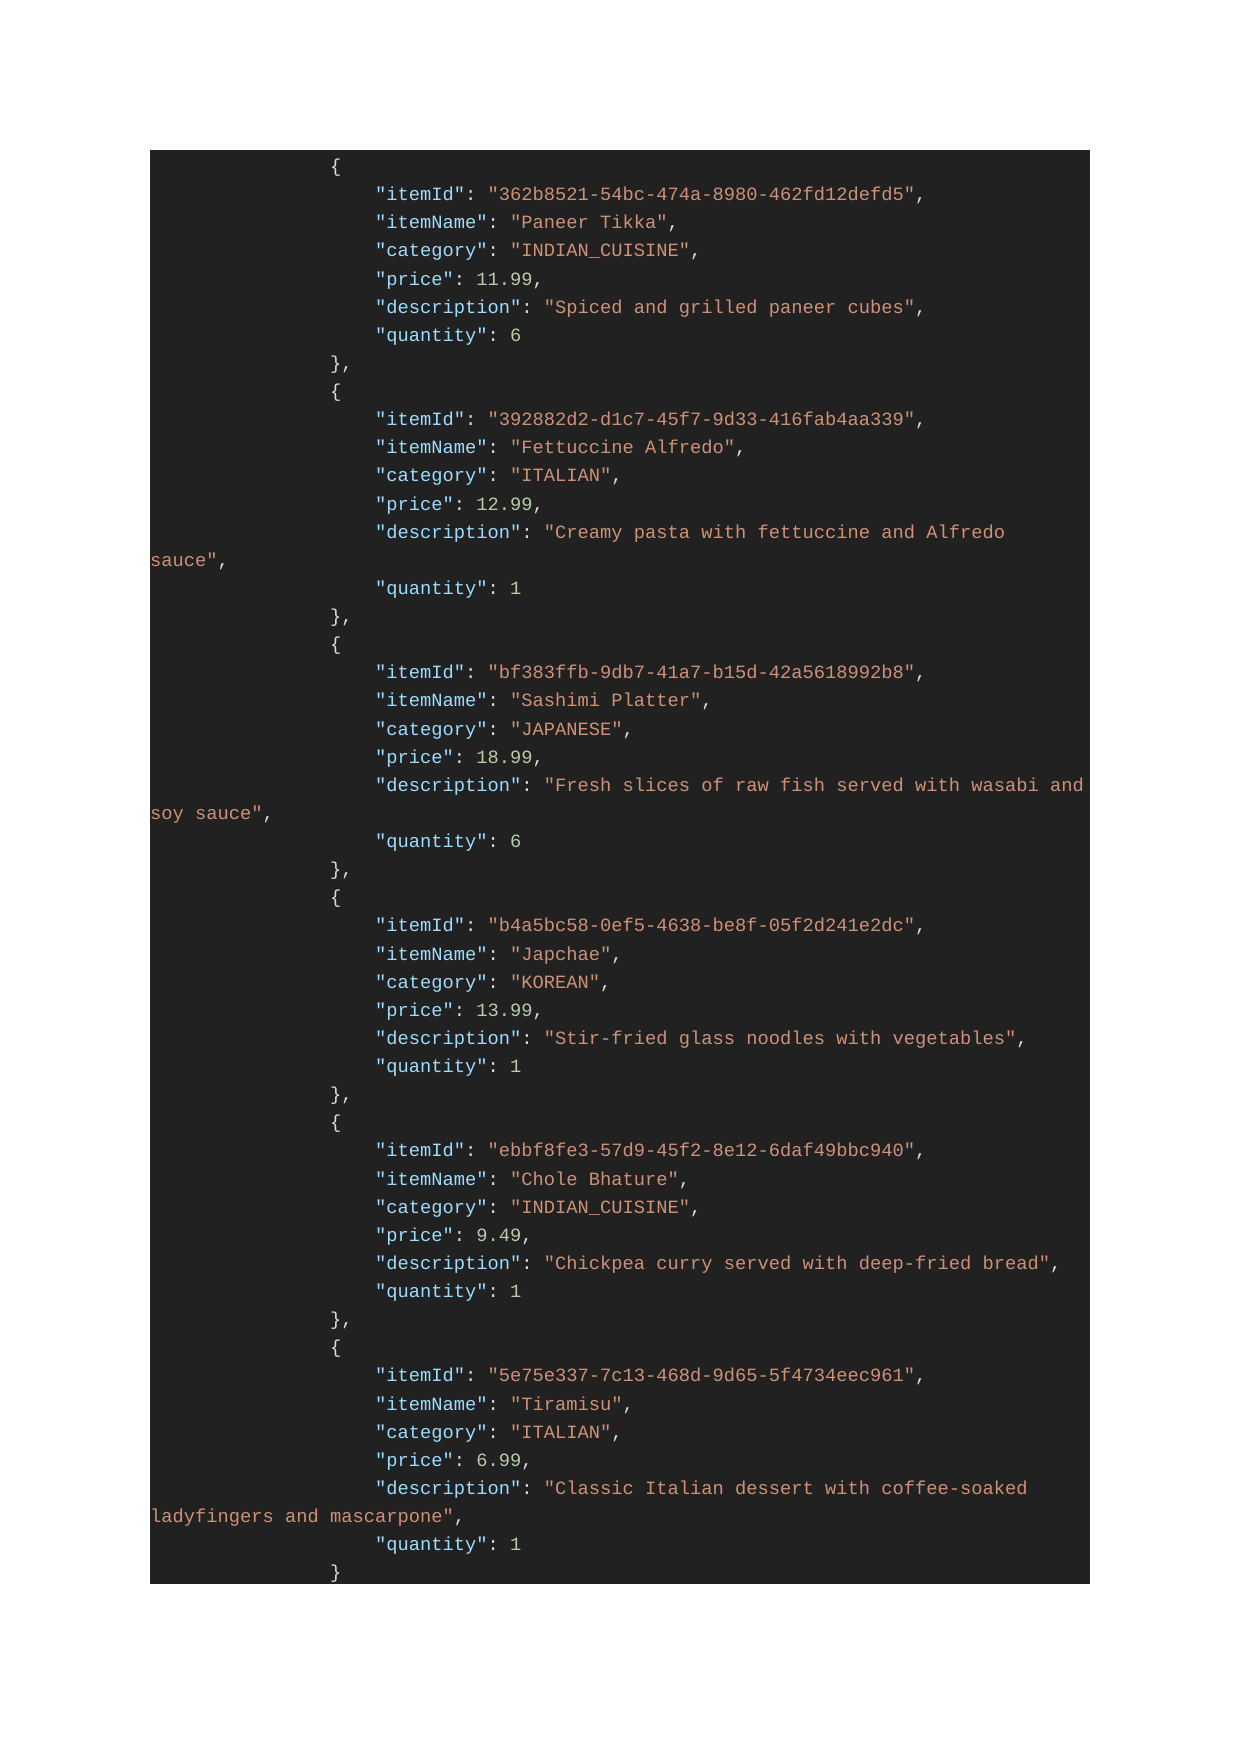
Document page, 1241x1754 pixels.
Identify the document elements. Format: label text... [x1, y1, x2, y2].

text }, [150, 600, 1090, 628]
text { [150, 150, 1090, 178]
text "description": "Creamy pasta with fettuccine and Alfredo sauce", [150, 516, 1090, 572]
text }, [150, 1303, 1090, 1331]
text "price": 18.99, [150, 741, 1090, 769]
text "price": 6.99, [150, 1444, 1090, 1472]
text "price": 13.99, [150, 994, 1090, 1022]
text "description": "Fresh slices of raw fish served with wasabi and soy sauce", [150, 769, 1090, 825]
text "description": "Chickpea curry served with deep-fried bread", [150, 1247, 1090, 1275]
text "price": 9.49, [150, 1219, 1090, 1247]
text { [150, 1331, 1090, 1359]
text "itemName": "Japchae", [150, 937, 1090, 966]
text "itemId": "392882d2-d1c7-45f7-9d33-416fab4aa339", [150, 403, 1090, 431]
text "itemName": "Fettuccine Alfredo", [150, 431, 1090, 459]
text { [150, 628, 1090, 656]
text "description": "Classic Italian dessert with coffee-soaked ladyfingers and mascarpone", [150, 1472, 1090, 1528]
text "category": "KOREAN", [150, 966, 1090, 994]
text "category": "ITALIAN", [150, 459, 1090, 487]
text "description": "Spiced and grilled paneer cubes", [150, 291, 1090, 319]
text "itemId": "b4a5bc58-0ef5-4638-be8f-05f2d241e2dc", [150, 909, 1090, 937]
text "category": "JAPANESE", [150, 712, 1090, 741]
text { [150, 881, 1090, 909]
text "itemId": "ebbf8fe3-57d9-45f2-8e12-6daf49bbc940", [150, 1134, 1090, 1162]
text { [150, 1106, 1090, 1134]
text } [150, 1556, 1090, 1584]
text "quantity": 1 [150, 572, 1090, 600]
text { [150, 375, 1090, 403]
text "price": 11.99, [150, 262, 1090, 291]
text }, [150, 1078, 1090, 1106]
text "itemName": "Tiramisu", [150, 1387, 1090, 1416]
text "category": "ITALIAN", [150, 1416, 1090, 1444]
text "itemId": "bf383ffb-9db7-41a7-b15d-42a5618992b8", [150, 656, 1090, 684]
text "quantity": 6 [150, 825, 1090, 853]
text "quantity": 1 [150, 1528, 1090, 1556]
text "description": "Stir-fried glass noodles with vegetables", [150, 1022, 1090, 1050]
text }, [150, 347, 1090, 375]
text "category": "INDIAN_CUISINE", [150, 1191, 1090, 1219]
text "itemName": "Chole Bhature", [150, 1162, 1090, 1191]
text }, [150, 853, 1090, 881]
text "quantity": 1 [150, 1050, 1090, 1078]
text "itemId": "362b8521-54bc-474a-8980-462fd12defd5", [150, 178, 1090, 206]
text "category": "INDIAN_CUISINE", [150, 234, 1090, 262]
text "itemName": "Sashimi Platter", [150, 684, 1090, 712]
text "quantity": 6 [150, 319, 1090, 347]
text "quantity": 1 [150, 1275, 1090, 1303]
text "itemName": "Paneer Tikka", [150, 206, 1090, 234]
text "itemId": "5e75e337-7c13-468d-9d65-5f4734eec961", [150, 1359, 1090, 1387]
text "price": 12.99, [150, 487, 1090, 516]
